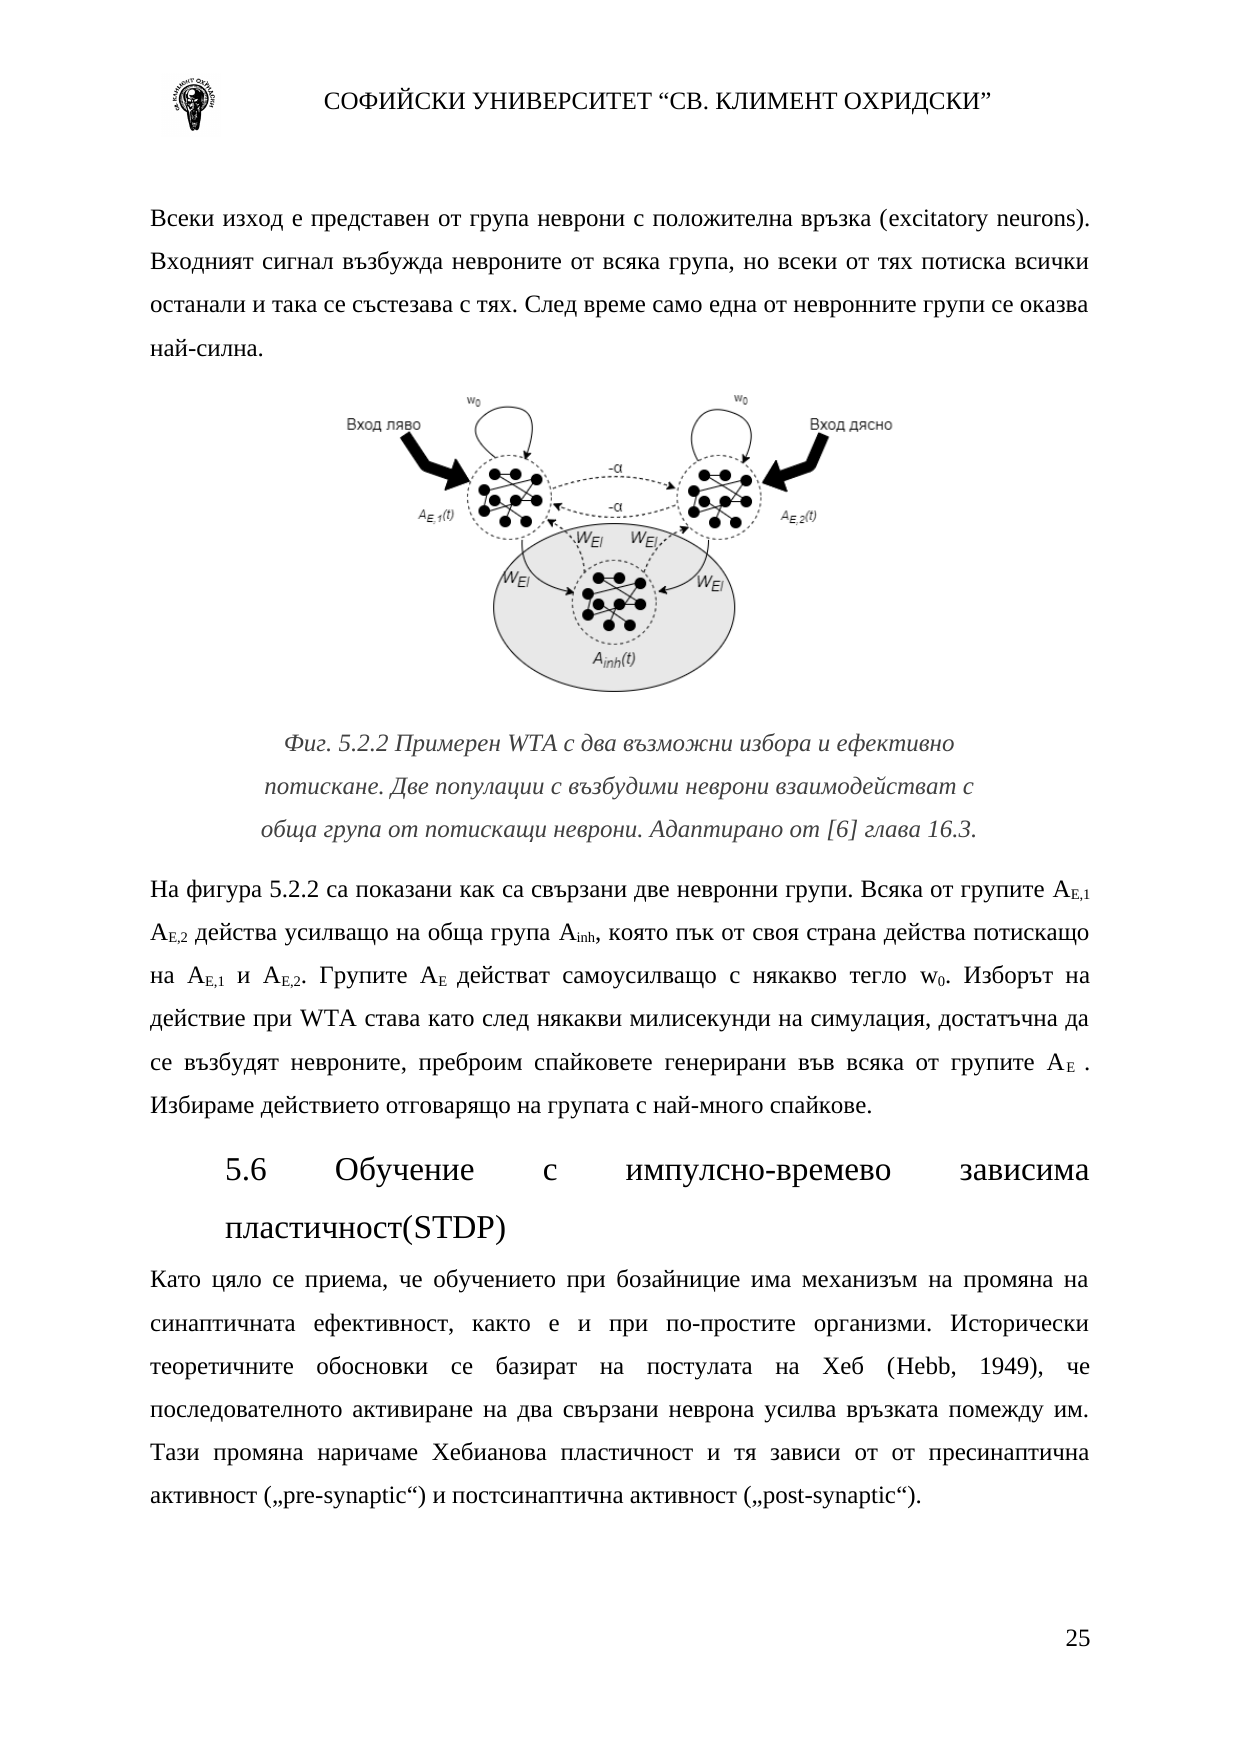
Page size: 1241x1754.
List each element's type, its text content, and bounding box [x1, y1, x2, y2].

picture [336, 392, 904, 693]
text Фиг. 5.2.2 Примерен WTA с два възможни избора и ефективно потискане. Две популации с възбудими неврони взаимодействат с обща група от потискащи неврони. Адаптирано от [6] глава 16.3. [233, 728, 1007, 843]
subtitle 5.6 Обучение с импулсно-времево зависима пластичност(STDP) [225, 1149, 1090, 1245]
text Като цяло се приема, че обучението при бозайницие има механизъм на промяна на синаптичната ефективност, както е и при по-простите организми. Исторически теоретичните обосновки се базират на постулата на Хеб (Hebb, 1949), че последователното активиране на два свързани неврона усилва връзката помежду им. Тази промяна наричаме Хебианова пластичност и тя зависи от от пресинаптична активност („pre-synaptic“) и постсинаптична активност („post-synaptic“). [150, 1264, 1090, 1509]
picture [161, 73, 222, 137]
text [150, 203, 1090, 361]
text На фигура 5.2.2 са показани как са свързани две невронни групи. Всяка от групите AE,1 AE,2 действа усилващо на обща група Ainh, която пък от своя страна действа потискащо на АЕ,1 и АЕ,2. Групите АЕ действат самоусилващо с някакво тегло w0. Изборът на действие при WTA става като след някакви милисекунди на симулация, достатъчна да се възбудят невроните, преброим спайковете генерирани във всяка от групите АЕ . Избираме действието отговарящо на групата с най-много спайкове. [150, 874, 1090, 1118]
